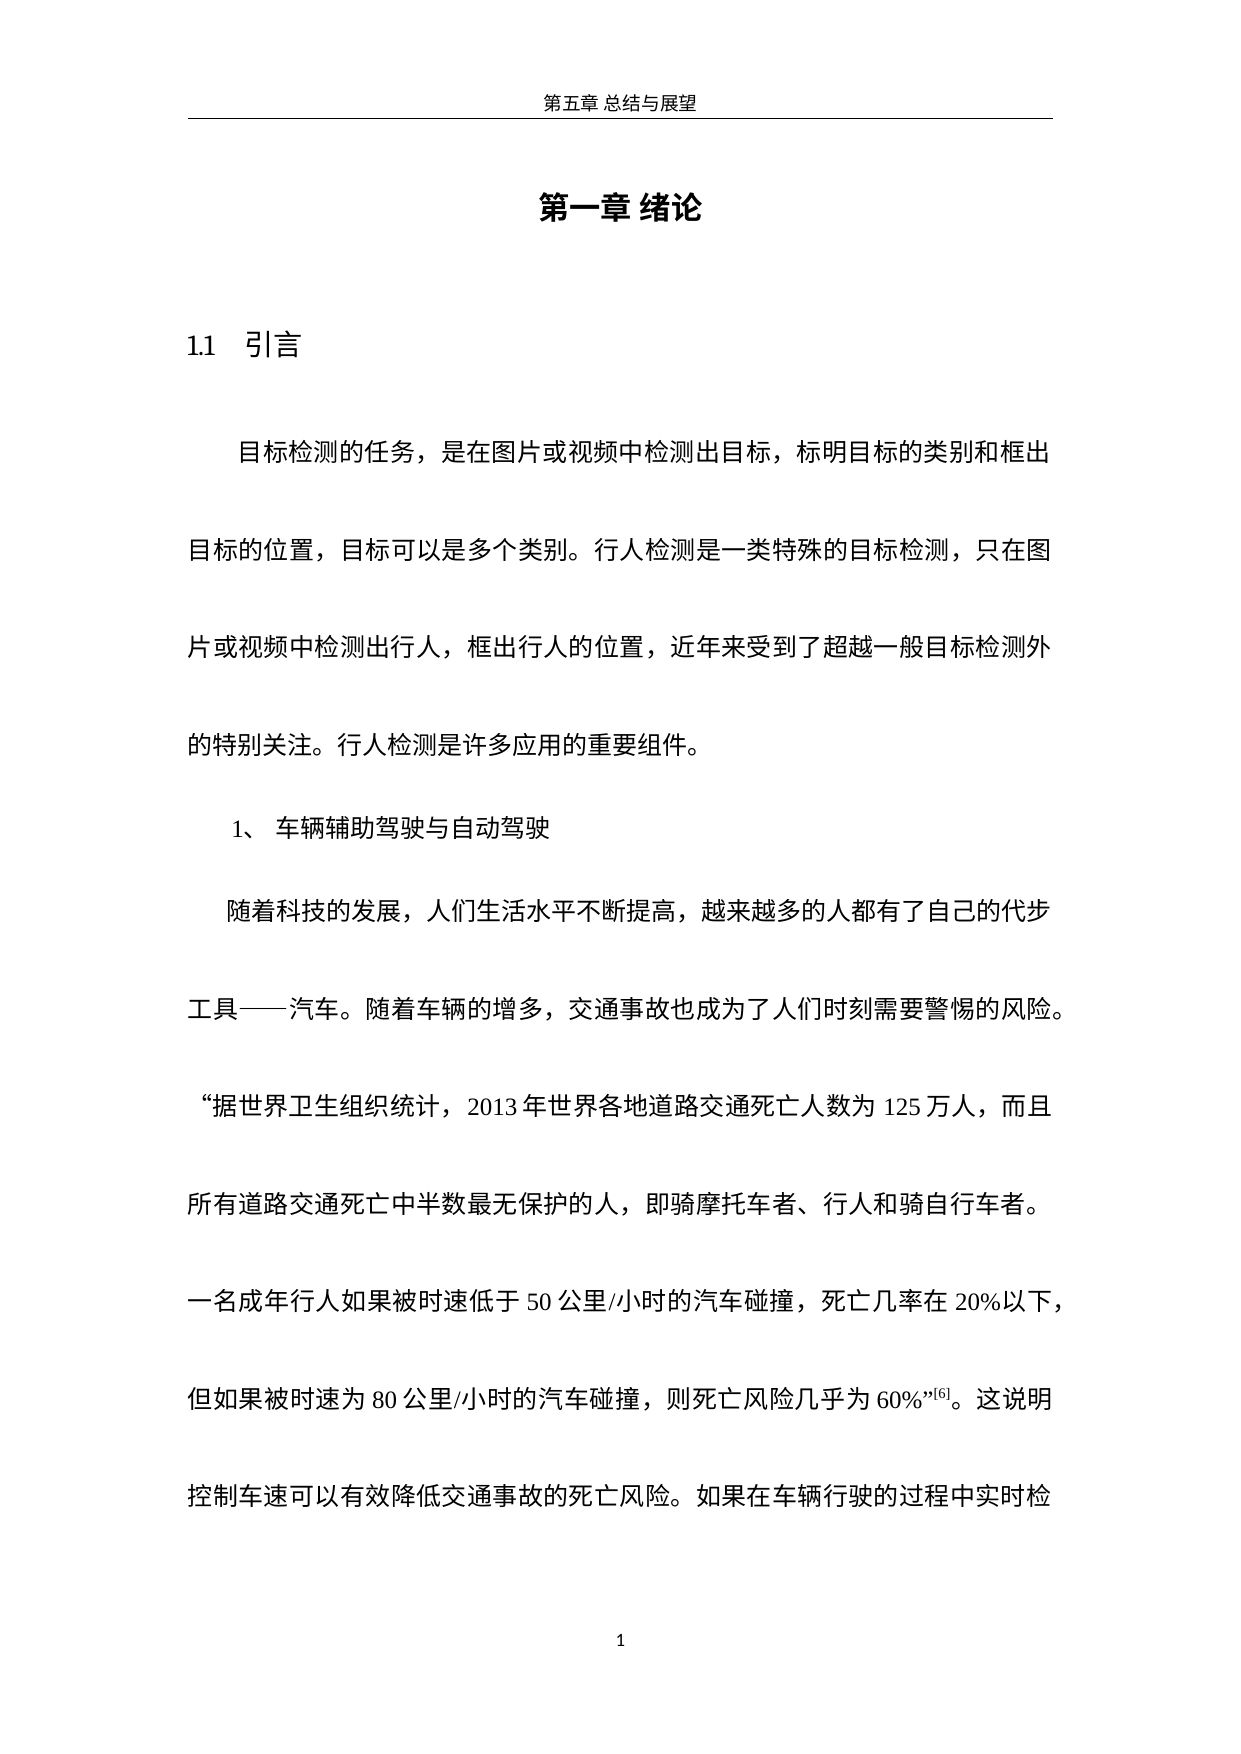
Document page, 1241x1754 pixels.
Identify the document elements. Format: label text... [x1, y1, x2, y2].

list 引言 [187, 312, 1053, 377]
text 目标检测的任务，是在图片或视频中检测出目标，标明目标的类别和框出目标的位置，目标可以是多个类别。行人检测是一类特殊的目标检测，只在图片或视频中检测出行人，框出行人的位置，近年来受到了超越一般目标检测外的特别关注。行人检测是许多应用的重要组件。 [187, 418, 1053, 776]
subtitle 第一章 绪论 [187, 174, 1053, 239]
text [187, 877, 1053, 1527]
list 车辆辅助驾驶与自动驾驶 [231, 794, 1053, 859]
